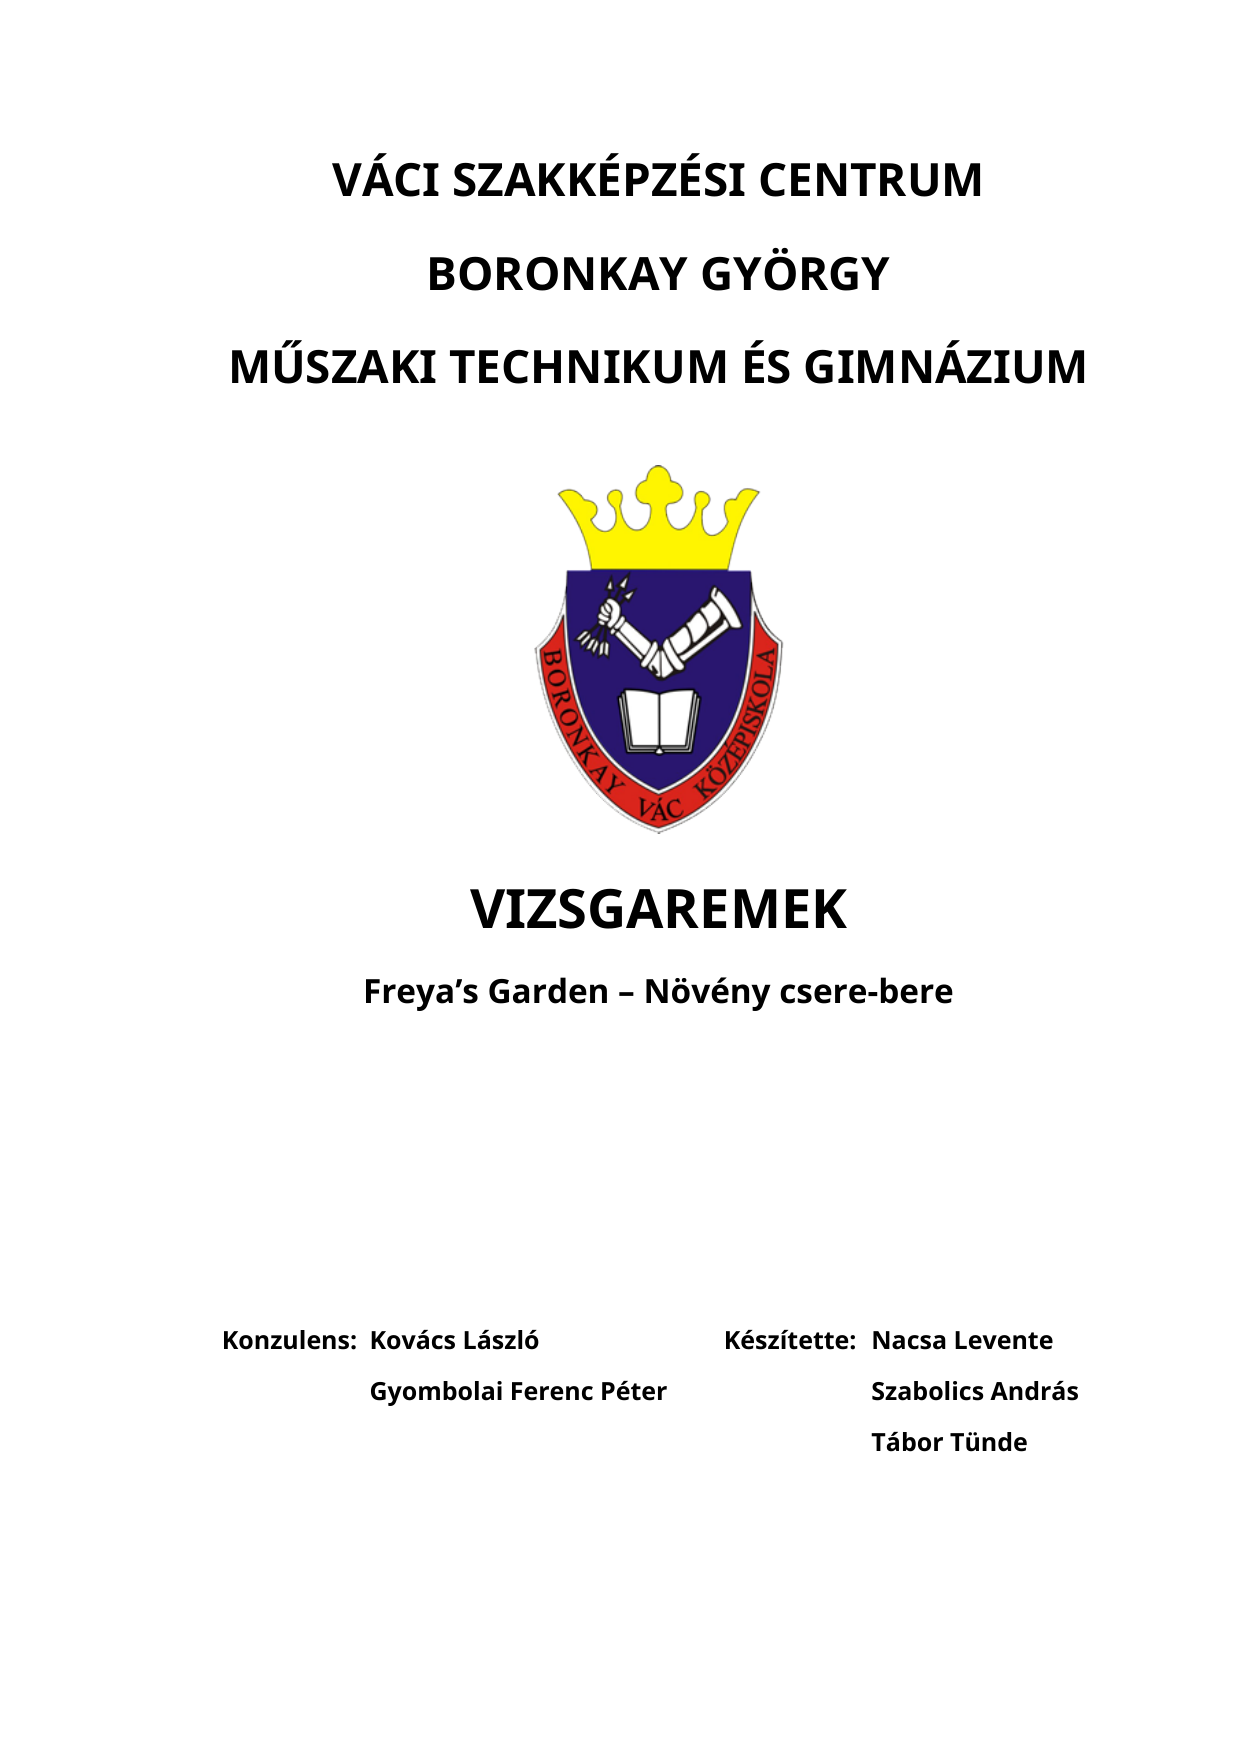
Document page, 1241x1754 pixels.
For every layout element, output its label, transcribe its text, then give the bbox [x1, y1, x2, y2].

text Konzulens: Kovács László Készítette: Nacsa Levente Gyombolai Ferenc Péter Szabolics András Tábor Tünde [222, 1323, 1092, 1459]
picture [533, 465, 784, 834]
text VÁCI SZAKKÉPZÉSI CENTRUM BORONKAY GYÖRGY MŰSZAKI TECHNIKUM ÉS GIMNÁZIUM VIZSGAREMEK Freya’s Garden – Növény csere-bere [224, 148, 1092, 1013]
